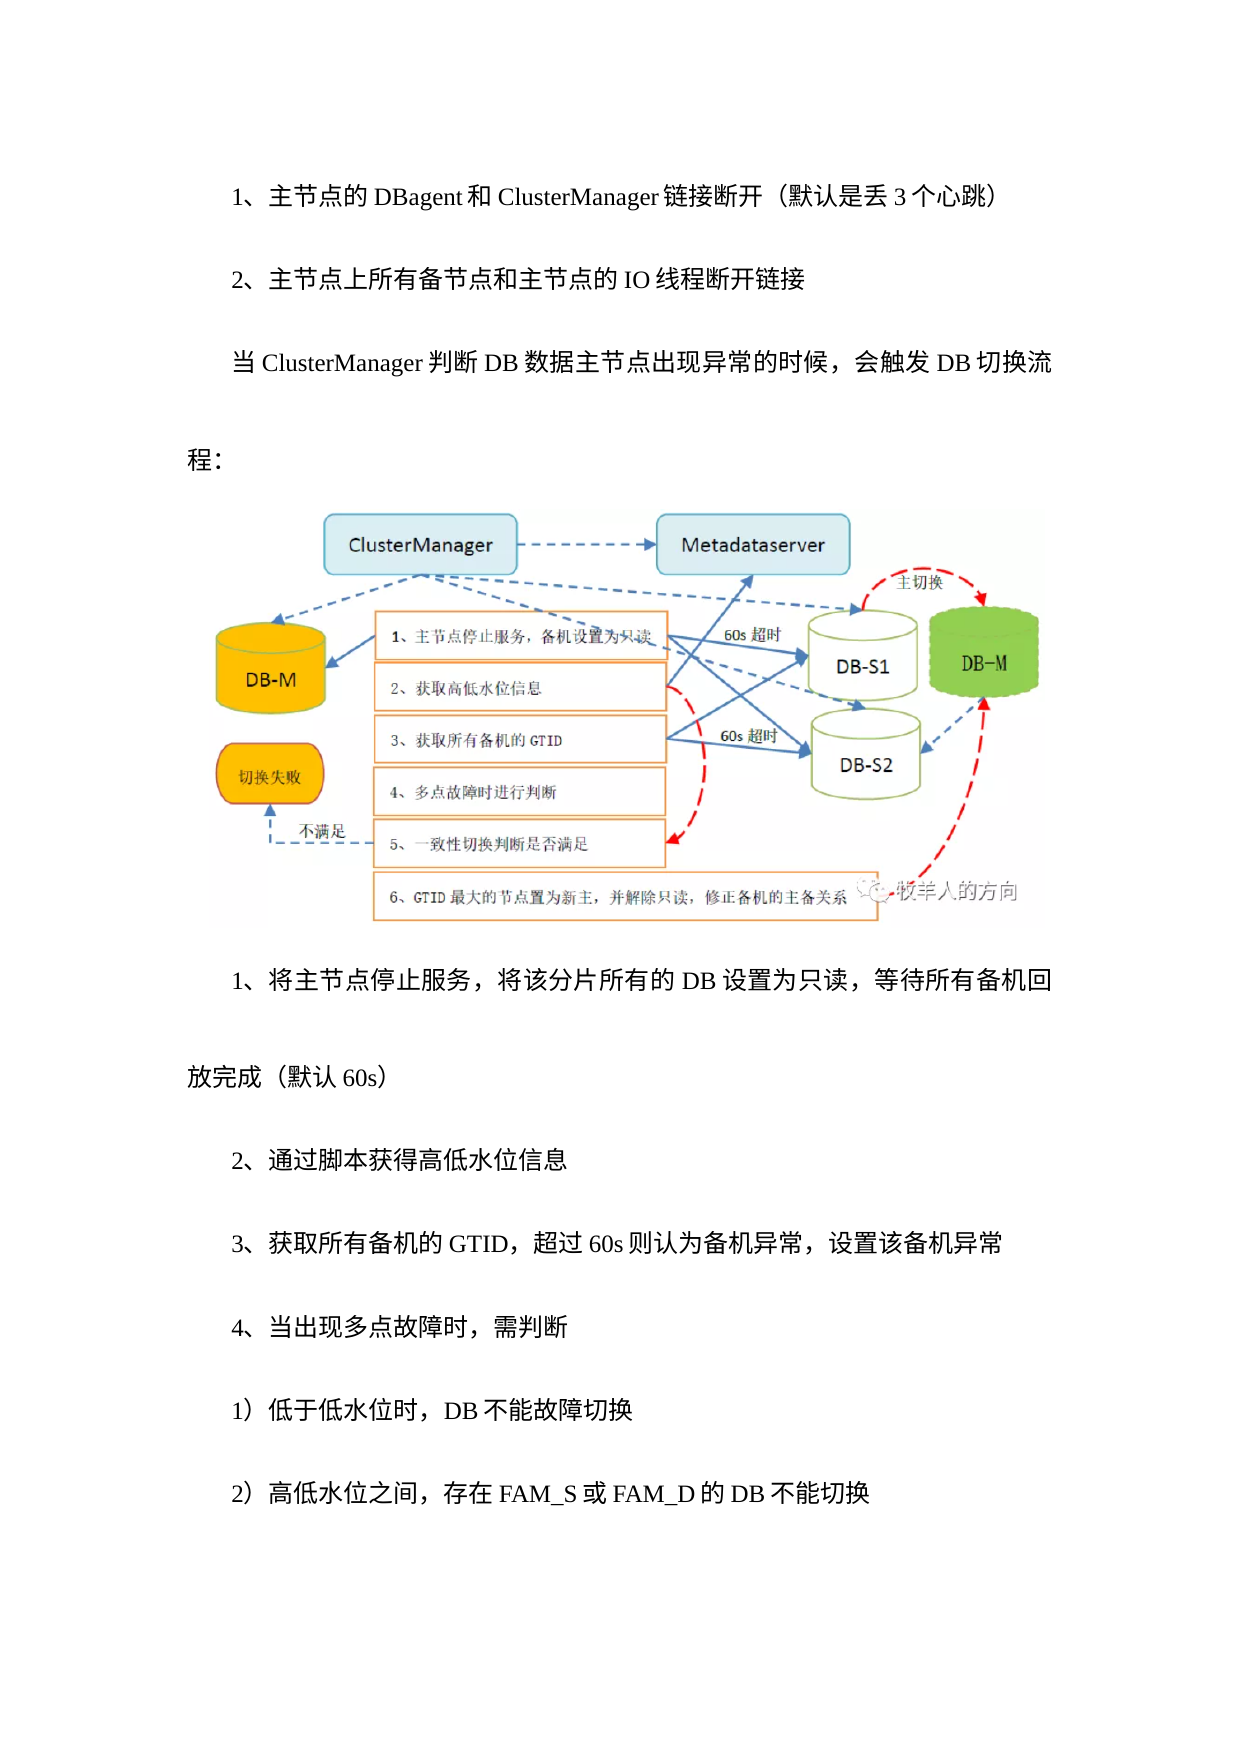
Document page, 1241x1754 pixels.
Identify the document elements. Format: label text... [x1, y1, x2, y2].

text 2）高低水位之间，存在FAM_S或FAM_D的DB不能切换 [187, 1459, 1053, 1524]
list 当出现多点故障时，需判断 [187, 1293, 1053, 1358]
text 1）低于低水位时，DB不能故障切换 [187, 1376, 1053, 1441]
text 1、主节点的DBagent和ClusterManager链接断开（默认是丢3个心跳） [187, 162, 1053, 227]
list 获取所有备机的GTID，超过60s则认为备机异常，设置该备机异常 [187, 1209, 1053, 1274]
list 通过脚本获得高低水位信息 [187, 1126, 1053, 1191]
text 当ClusterManager判断DB数据主节点出现异常的时候，会触发DB切换流程： [187, 328, 1053, 491]
text 2、主节点上所有备节点和主节点的IO线程断开链接 [187, 245, 1053, 310]
list 将主节点停止服务，将该分片所有的DB设置为只读，等待所有备机回放完成（默认60s） [187, 946, 1053, 1108]
picture [187, 508, 1053, 929]
